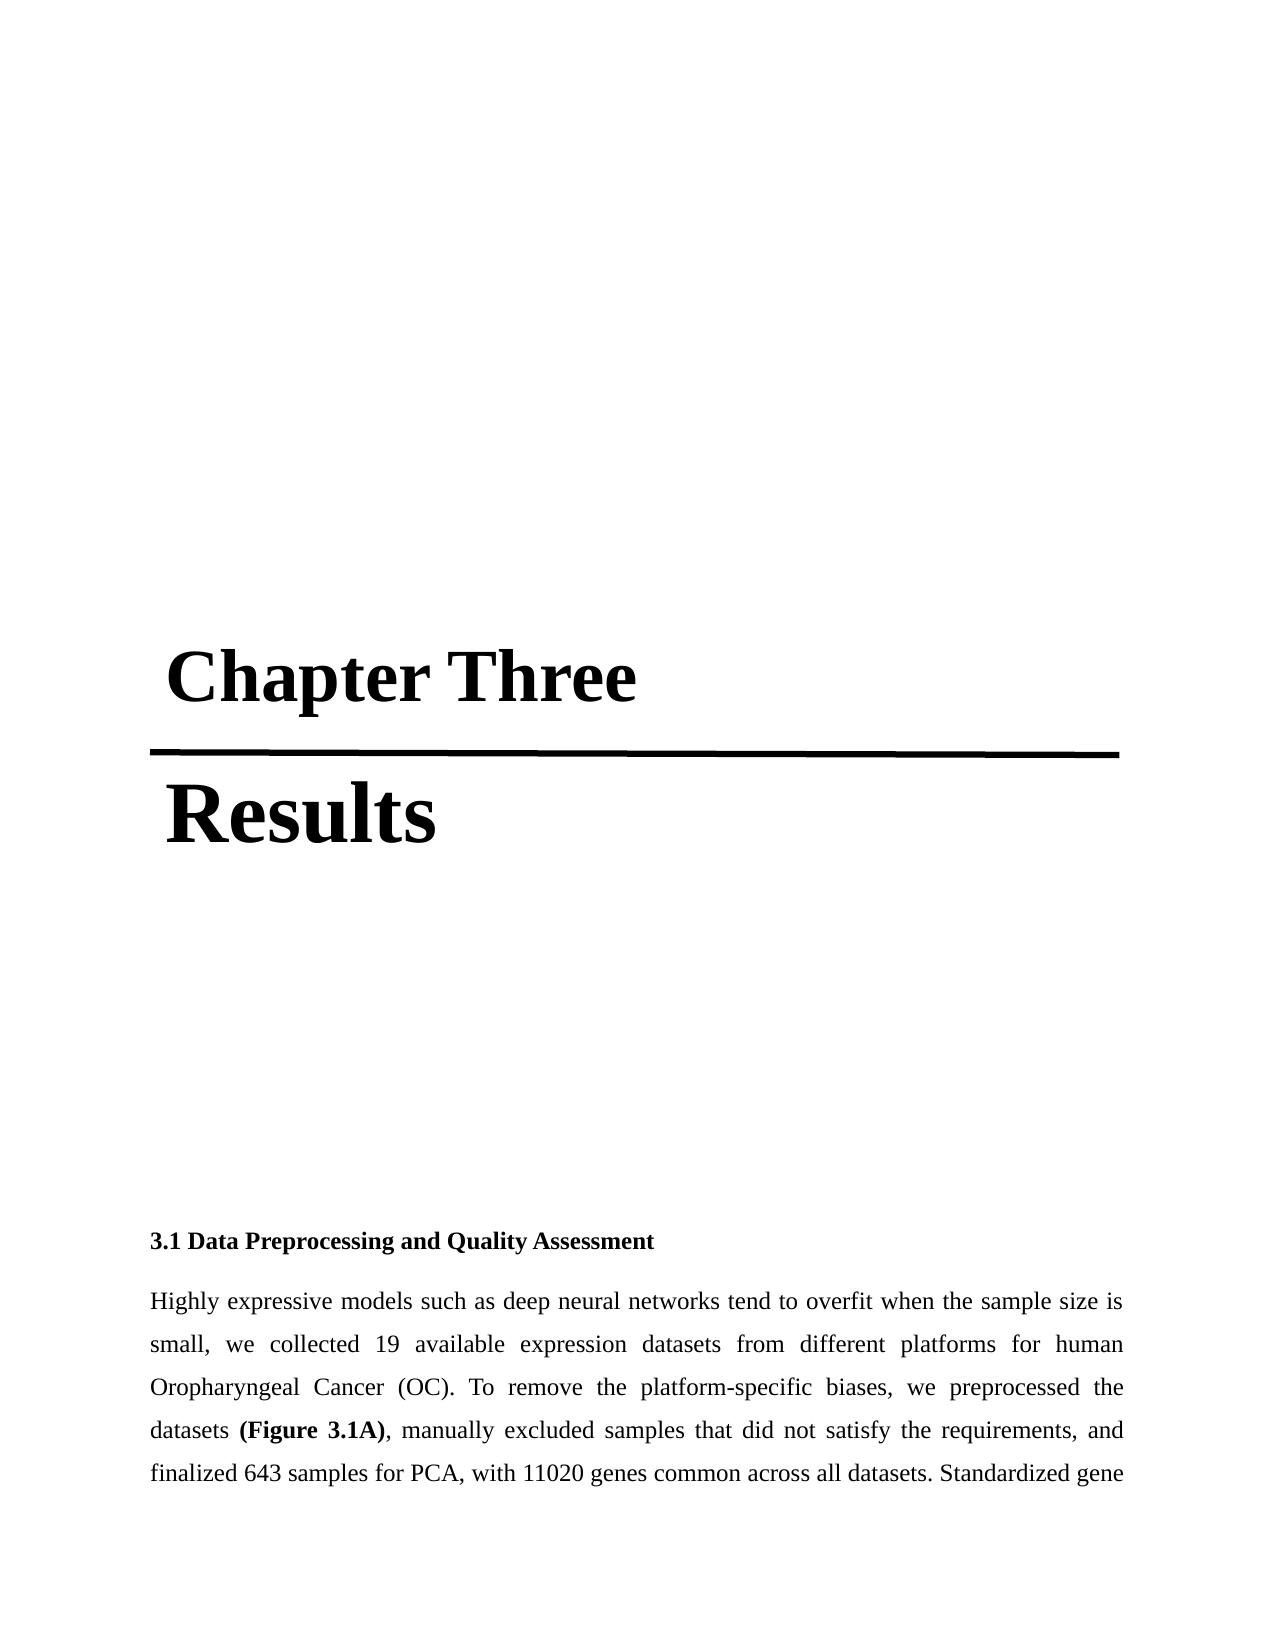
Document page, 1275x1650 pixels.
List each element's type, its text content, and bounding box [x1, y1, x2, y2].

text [150, 1286, 1125, 1487]
text 3.1 Data Preprocessing and Quality Assessment [150, 1226, 1125, 1255]
